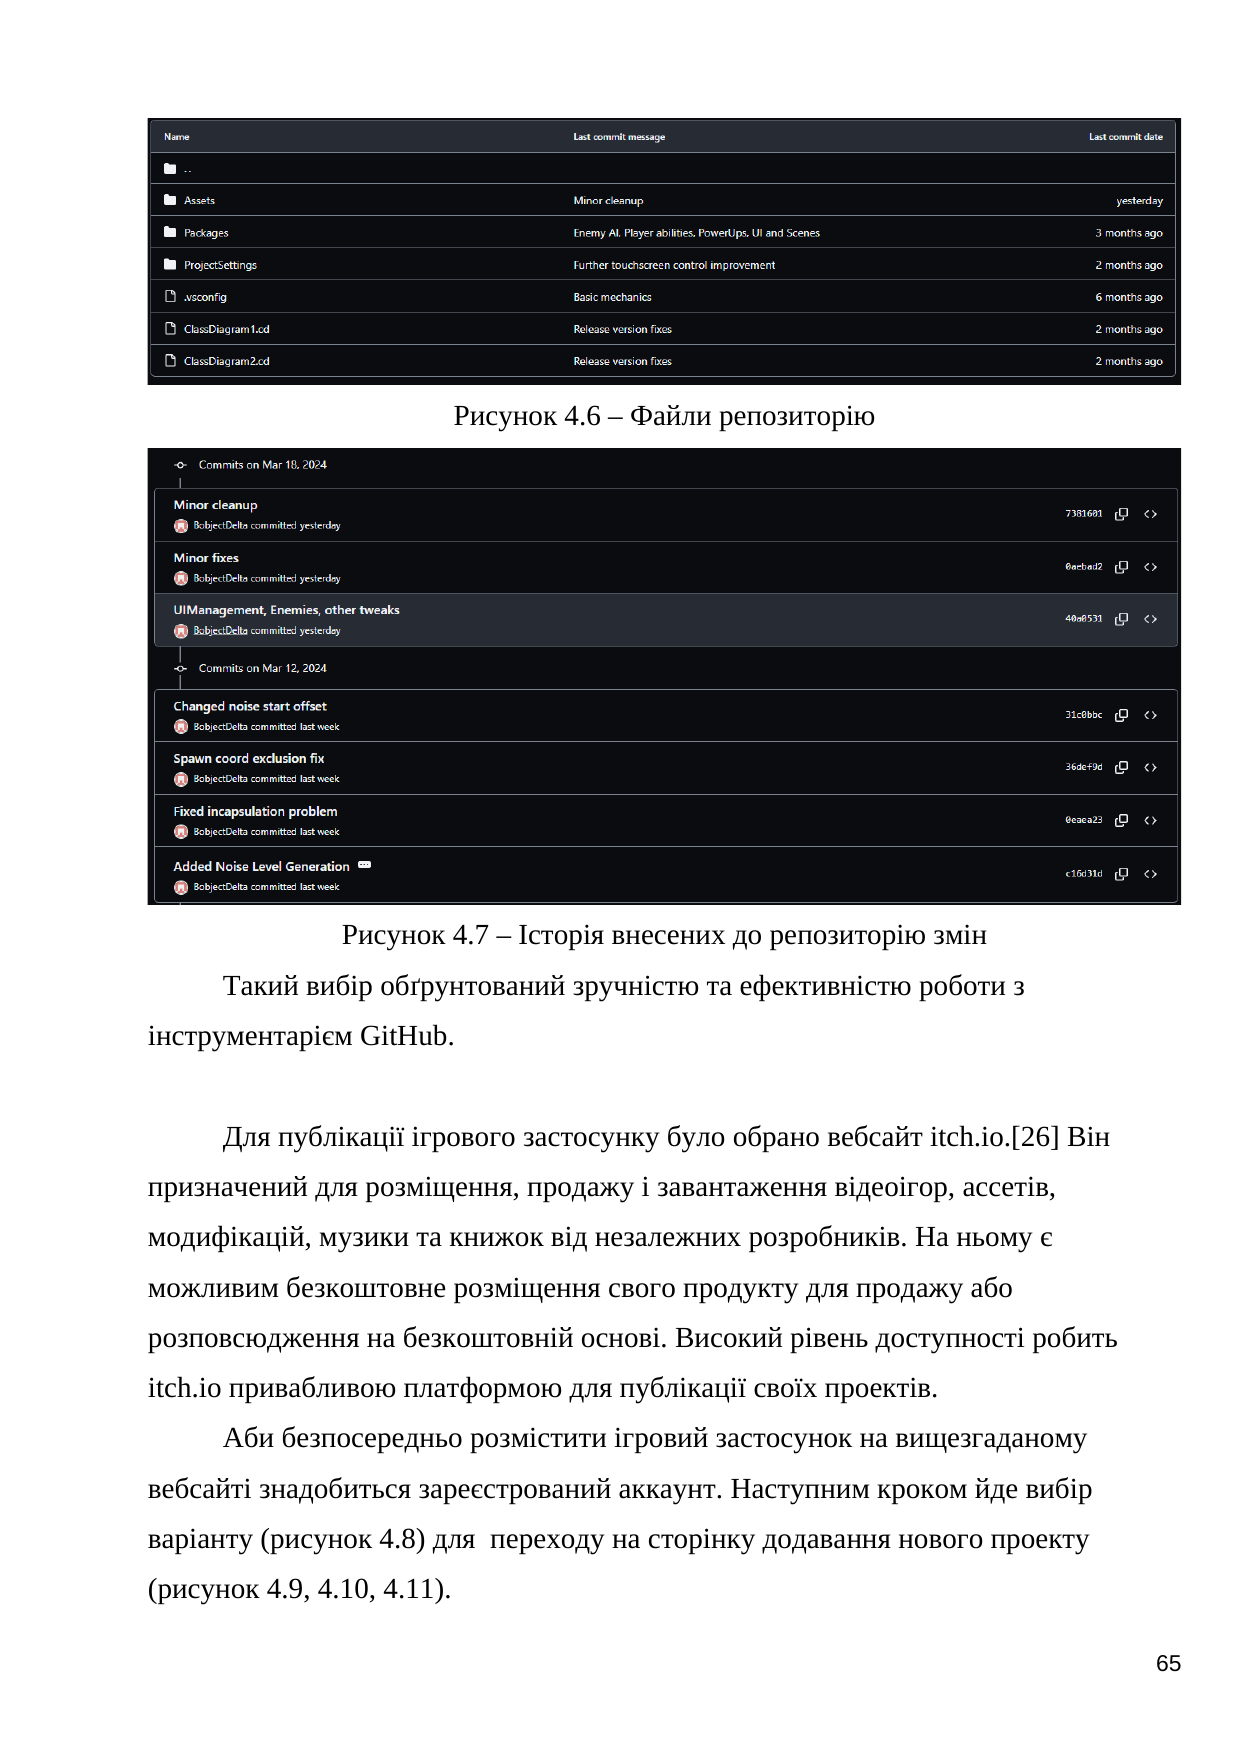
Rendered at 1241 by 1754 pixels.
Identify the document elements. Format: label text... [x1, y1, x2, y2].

picture [147, 448, 1182, 905]
text Рисунок 4.7 – Історія внесених до репозиторію змін [148, 917, 1181, 951]
text Рисунок 4.6 – Файли репозиторію [148, 398, 1181, 431]
text Такий вибір обґрунтований зручністю та ефективністю роботи з інструментарієм GitHub. [148, 968, 1181, 1052]
text Для публікації ігрового застосунку було обрано вебсайт itch.io.[26] Він призначений для розміщення, продажу і завантаження відеоігор, ассетів, модифікацій, музики та книжок від незалежних розробників. На ньому є можливим безкоштовне розміщення свого продукту для продажу або розповсюдження на безкоштовній основі. Високий рівень доступності робить itch.io привабливою платформою для публікації своїх проектів. [148, 1119, 1181, 1404]
picture [147, 118, 1182, 385]
text Аби безпосередньо розмістити ігровий застосунок на вищезгаданому вебсайті знадобиться зареєстрований аккаунт. Наступним кроком йде вибір варіанту (рисунок 4.8) для переходу на сторінку додавання нового проекту (рисунок 4.9, 4.10, 4.11). [148, 1421, 1181, 1605]
